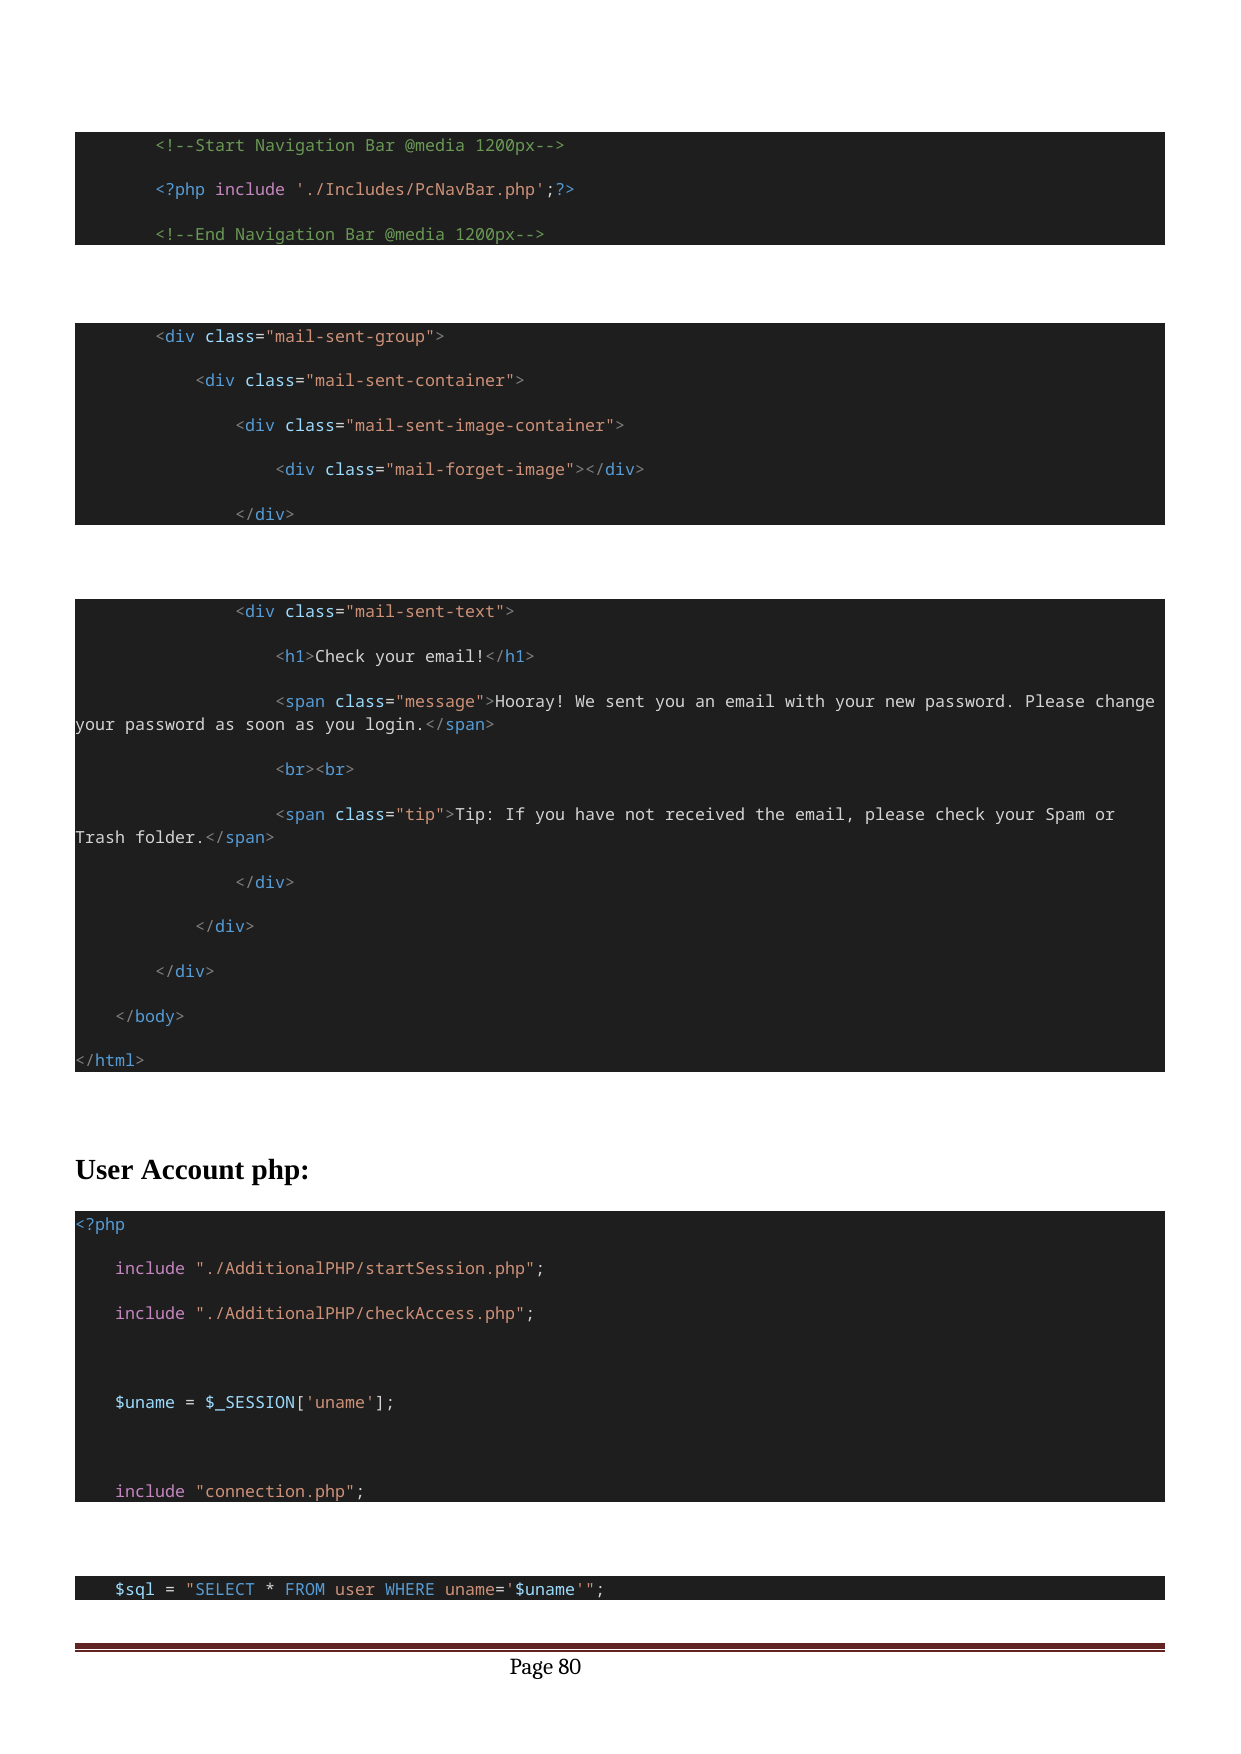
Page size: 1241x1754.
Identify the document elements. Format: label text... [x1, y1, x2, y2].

text $uname = $_SESSION['uname']; [75, 1389, 1165, 1413]
text </div> [75, 914, 1165, 938]
text $sql = "SELECT * FROM user WHERE uname='$uname'"; [75, 1576, 1165, 1600]
text <!--End Navigation Bar @media 1200px--> [75, 221, 1165, 245]
text include "./AdditionalPHP/startSession.php"; [75, 1256, 1165, 1279]
text <span class="tip">Tip: If you have not received the email, please check your Spam or Trash folder.</span> [75, 801, 1165, 849]
text <h1>Check your email!</h1> [75, 644, 1165, 667]
text </html> [75, 1048, 1165, 1072]
text <div class="mail-sent-container"> [75, 368, 1165, 391]
text <div class="mail-sent-image-container"> [75, 412, 1165, 436]
text </div> [75, 959, 1165, 982]
text include "connection.php"; [75, 1479, 1165, 1502]
text </body> [75, 1003, 1165, 1027]
text <?php [75, 1211, 1165, 1235]
text <!--Start Navigation Bar @media 1200px--> [75, 132, 1165, 156]
text <div class="mail-sent-text"> [75, 599, 1165, 623]
text User Account php: [75, 1152, 1165, 1185]
text <div class="mail-sent-group"> [75, 323, 1165, 347]
text <span class="message">Hooray! We sent you an email with your new password. Please change your password as soon as you login.</span> [75, 688, 1165, 736]
text include "./AdditionalPHP/checkAccess.php"; [75, 1300, 1165, 1324]
text <div class="mail-forget-image"></div> [75, 457, 1165, 481]
text </div> [75, 501, 1165, 525]
text <?php include './Includes/PcNavBar.php';?> [75, 177, 1165, 201]
text <br><br> [75, 757, 1165, 780]
text </div> [75, 869, 1165, 893]
